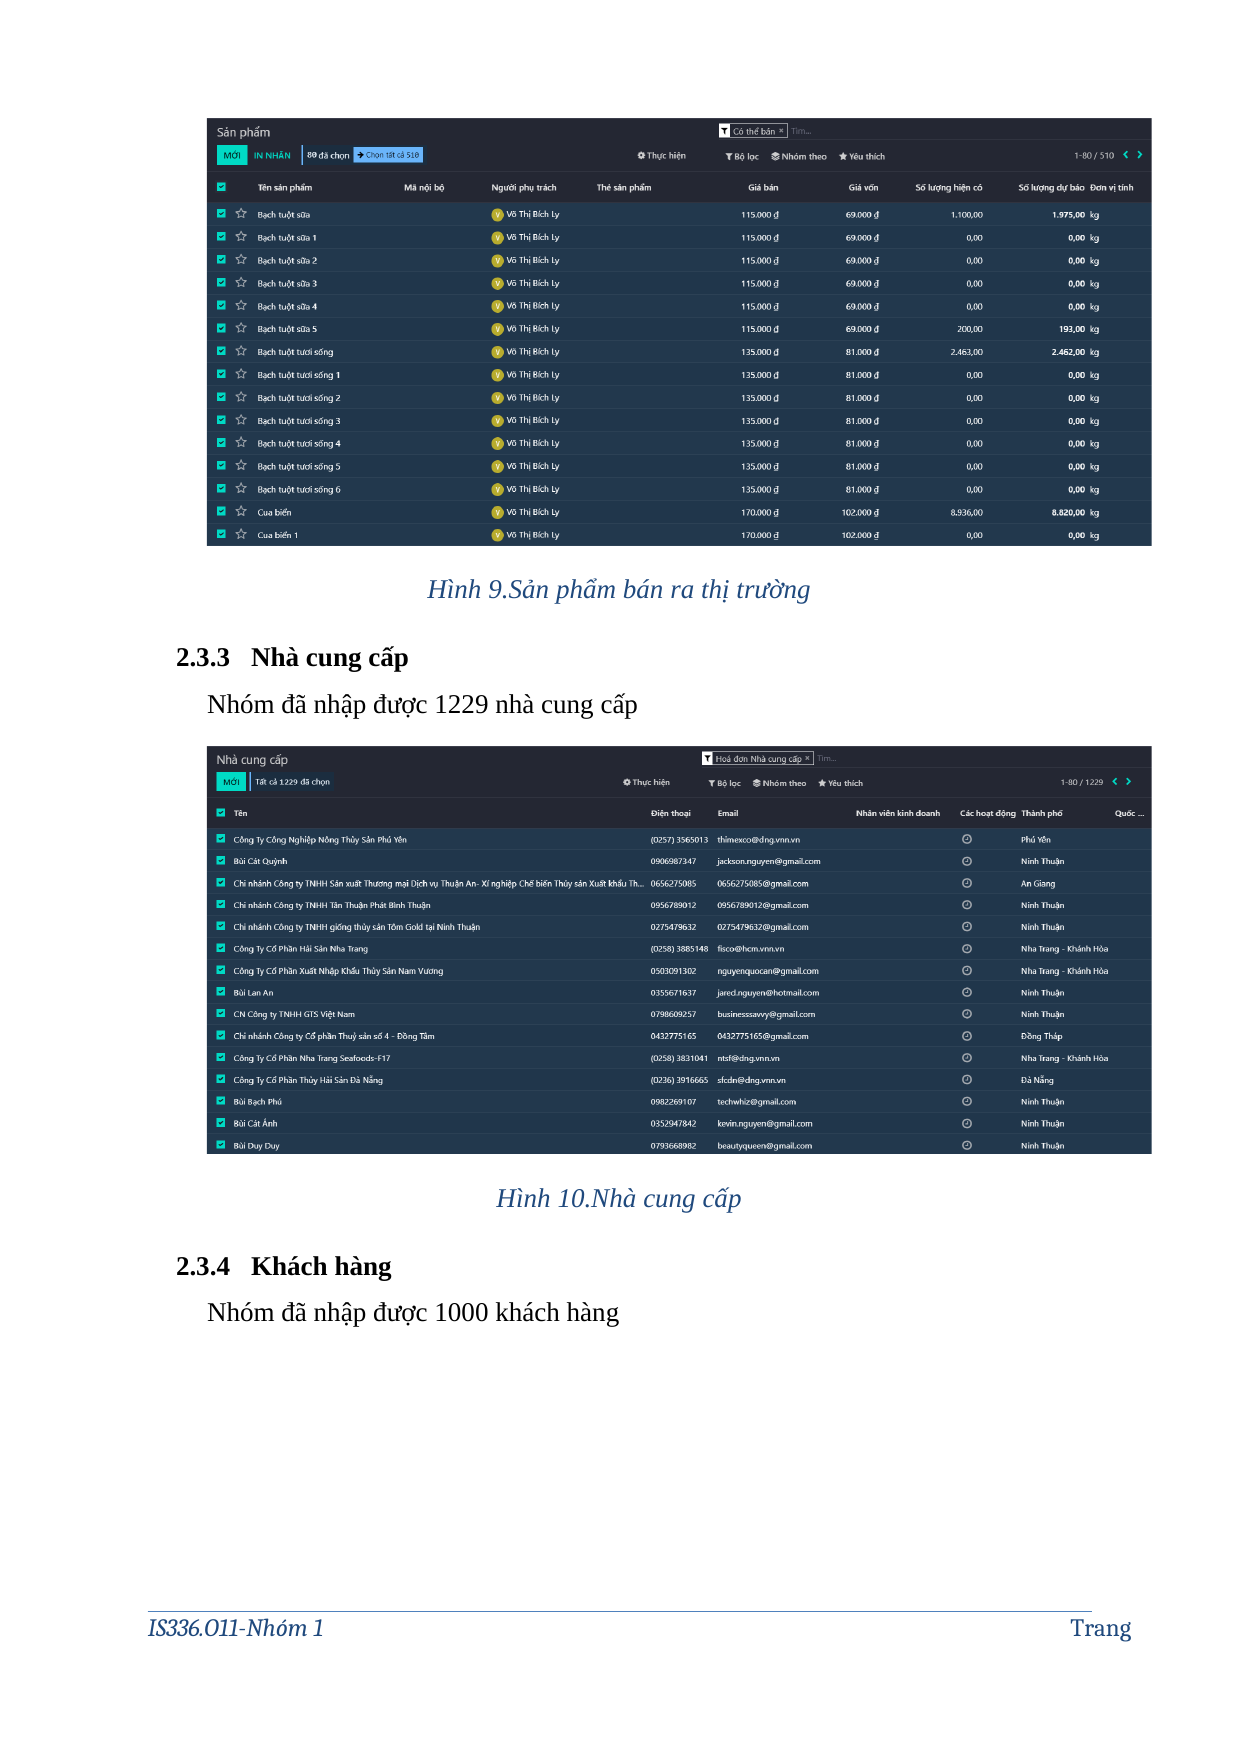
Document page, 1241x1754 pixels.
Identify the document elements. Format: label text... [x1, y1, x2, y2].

text Nhóm đã nhập được 1000 khách hàng [148, 1296, 1092, 1327]
subtitle Nhà cung cấp [176, 641, 1092, 672]
picture [206, 118, 1152, 546]
picture [206, 746, 1152, 1154]
text Hình 9.Sản phẩm bán ra thị trường [148, 573, 1092, 605]
text Nhóm đã nhập được 1229 nhà cung cấp [148, 688, 1092, 719]
subtitle Khách hàng [176, 1249, 1092, 1281]
text Hình 10.Nhà cung cấp [148, 1182, 1092, 1213]
